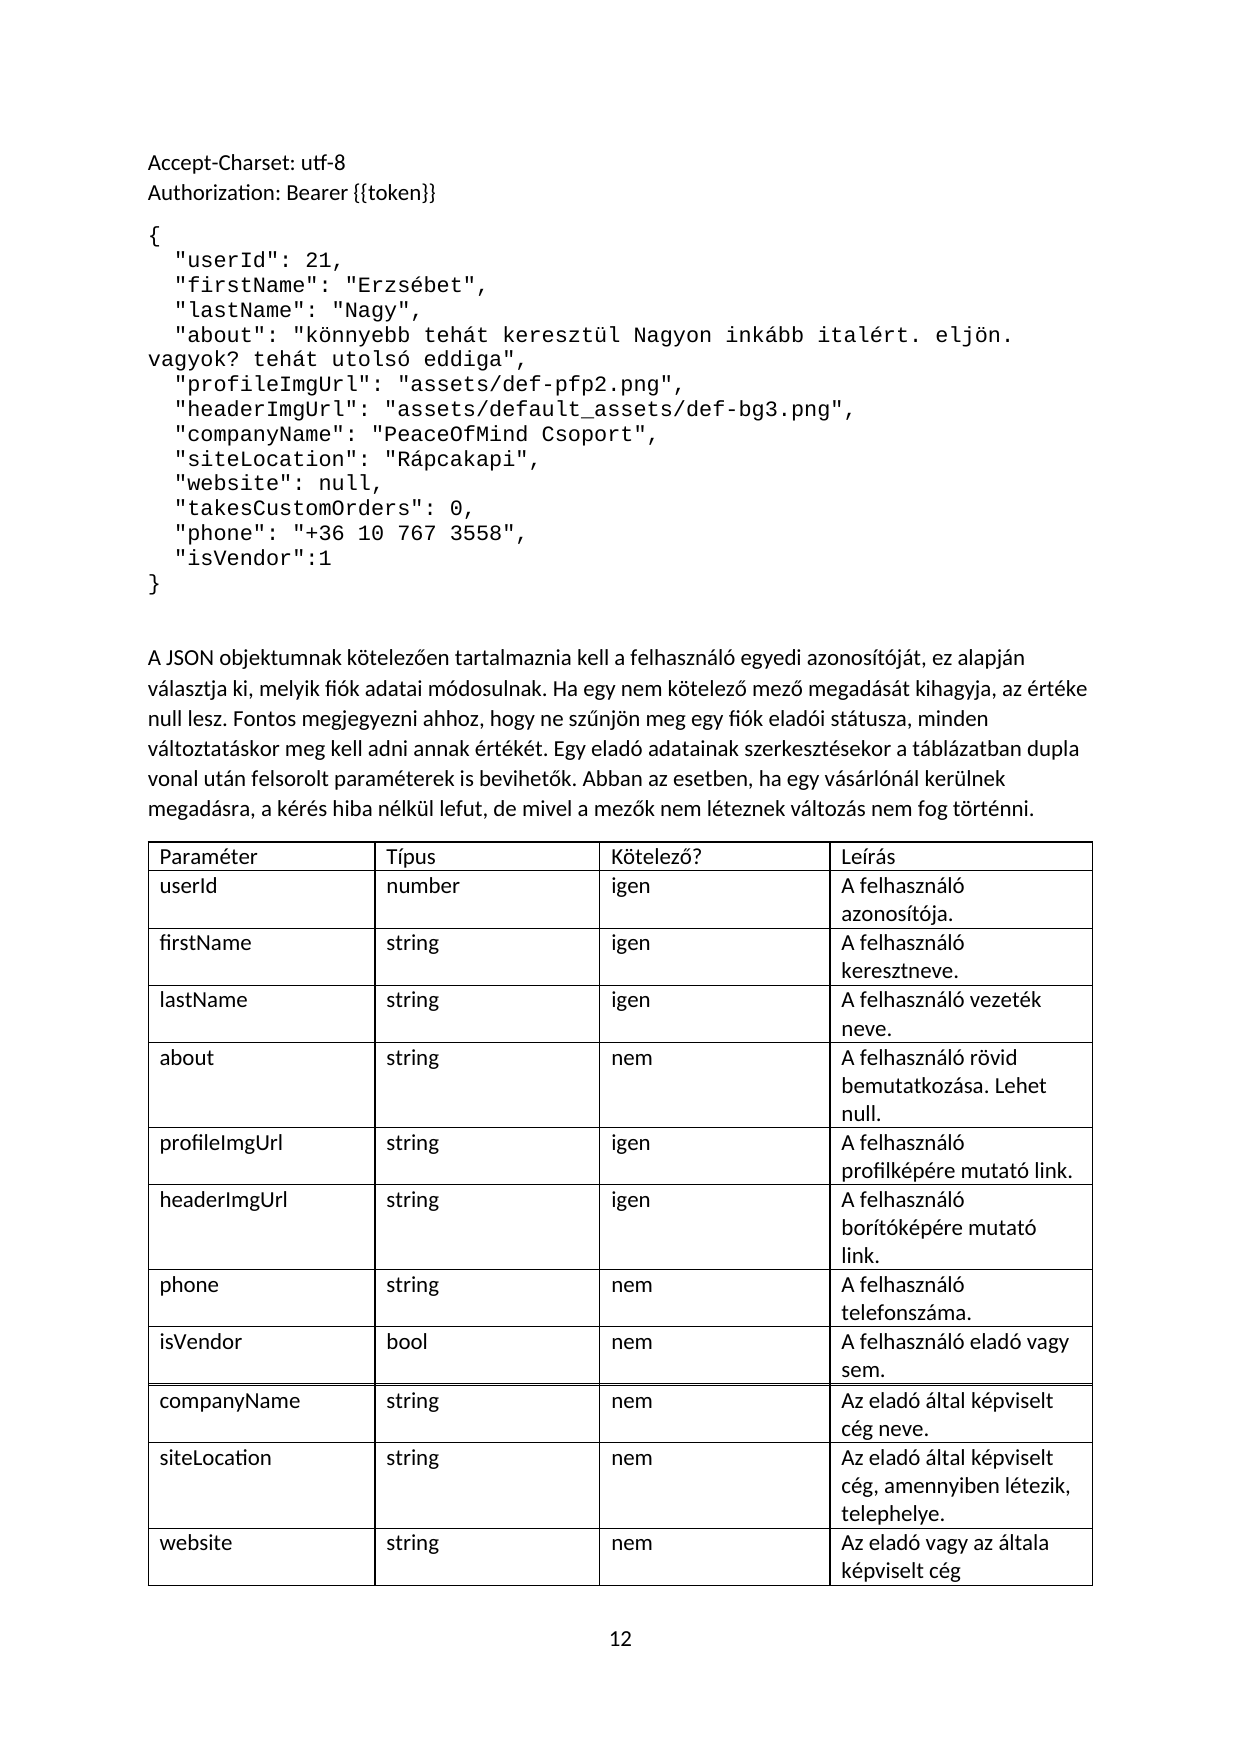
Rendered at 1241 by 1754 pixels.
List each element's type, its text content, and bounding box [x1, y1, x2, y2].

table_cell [831, 1529, 1092, 1584]
text "profileImgUrl": "assets/def-pfp2.png", [148, 373, 1093, 398]
table_cell string [376, 986, 599, 1042]
table_header Típus [376, 843, 599, 870]
table_cell A felhasználó keresztneve. [831, 929, 1092, 984]
table_cell A felhasználó azonosítója. [831, 871, 1092, 927]
table_cell igen [600, 871, 829, 927]
table_cell profileImgUrl [149, 1128, 374, 1184]
table_cell lastName [149, 986, 374, 1042]
text "userId": 21, [148, 249, 1093, 274]
table_cell headerImgUrl [149, 1185, 374, 1269]
table_header Kötelező? [600, 843, 829, 870]
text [148, 148, 1093, 206]
table_cell A felhasználó profilképére mutató link. [831, 1128, 1092, 1184]
table_cell A felhasználó eladó vagy sem. [831, 1327, 1092, 1383]
text "isVendor":1 [148, 547, 1093, 572]
table_cell A felhasználó vezeték neve. [831, 986, 1092, 1042]
table_cell number [376, 871, 599, 927]
text "lastName": "Nagy", [148, 299, 1093, 324]
table_cell Az eladó által képviselt cég neve. [831, 1386, 1092, 1442]
table_cell string [376, 1386, 599, 1442]
table_cell userId [149, 871, 374, 927]
text "companyName": "PeaceOfMind Csoport", [148, 423, 1093, 448]
text "firstName": "Erzsébet", [148, 274, 1093, 299]
table_cell igen [600, 1185, 829, 1269]
table_cell companyName [149, 1386, 374, 1442]
table_cell nem [600, 1270, 829, 1326]
text "siteLocation": "Rápcakapi", [148, 448, 1093, 473]
text "about": "könnyebb tehát keresztül Nagyon inkább italért. eljön. vagyok? tehát utolsó eddiga", [148, 324, 1093, 373]
table_cell string [376, 1529, 599, 1584]
text A JSON objektumnak kötelezően tartalmaznia kell a felhasználó egyedi azonosítóját, ez alapján választja ki, melyik fiók adatai módosulnak. Ha egy nem kötelező mező megadását kihagyja, az értéke null lesz. Fontos megjegyezni ahhoz, hogy ne szűnjön meg egy fiók eladói státusza, minden változtatáskor meg kell adni annak értékét. Egy eladó adatainak szerkesztésekor a táblázatban dupla vonal után felsorolt paraméterek is bevihetők. Abban az esetben, ha egy vásárlónál kerülnek megadásra, a kérés hiba nélkül lefut, de mivel a mezők nem léteznek változás nem fog történni. [148, 643, 1093, 822]
text } [148, 572, 1093, 597]
table_cell about [149, 1043, 374, 1127]
table_cell A felhasználó borítóképére mutató link. [831, 1185, 1092, 1269]
table_cell string [376, 1185, 599, 1269]
table_cell phone [149, 1270, 374, 1326]
text "takesCustomOrders": 0, [148, 497, 1093, 522]
table_cell igen [600, 1128, 829, 1184]
table_cell nem [600, 1443, 829, 1527]
text "headerImgUrl": "assets/default_assets/def-bg3.png", [148, 398, 1093, 423]
table_cell bool [376, 1327, 599, 1383]
table_cell igen [600, 986, 829, 1042]
table_cell string [376, 1043, 599, 1127]
table_cell isVendor [149, 1327, 374, 1383]
table_cell website [149, 1529, 374, 1584]
text "phone": "+36 10 767 3558", [148, 522, 1093, 547]
table_header Paraméter [149, 843, 374, 870]
table_cell string [376, 1128, 599, 1184]
text "website": null, [148, 473, 1093, 497]
table_cell nem [600, 1386, 829, 1442]
table_cell Az eladó által képviselt cég, amennyiben létezik, telephelye. [831, 1443, 1092, 1527]
table_cell nem [600, 1327, 829, 1383]
table_cell A felhasználó telefonszáma. [831, 1270, 1092, 1326]
table_cell igen [600, 929, 829, 984]
table_cell string [376, 1270, 599, 1326]
table_cell nem [600, 1529, 829, 1584]
table_cell firstName [149, 929, 374, 984]
table_cell nem [600, 1043, 829, 1127]
table_header Leírás [831, 843, 1092, 870]
table_cell string [376, 1443, 599, 1527]
table_cell siteLocation [149, 1443, 374, 1527]
table_cell A felhasználó rövid bemutatkozása. Lehet null. [831, 1043, 1092, 1127]
table_cell string [376, 929, 599, 984]
text { [148, 225, 1093, 249]
